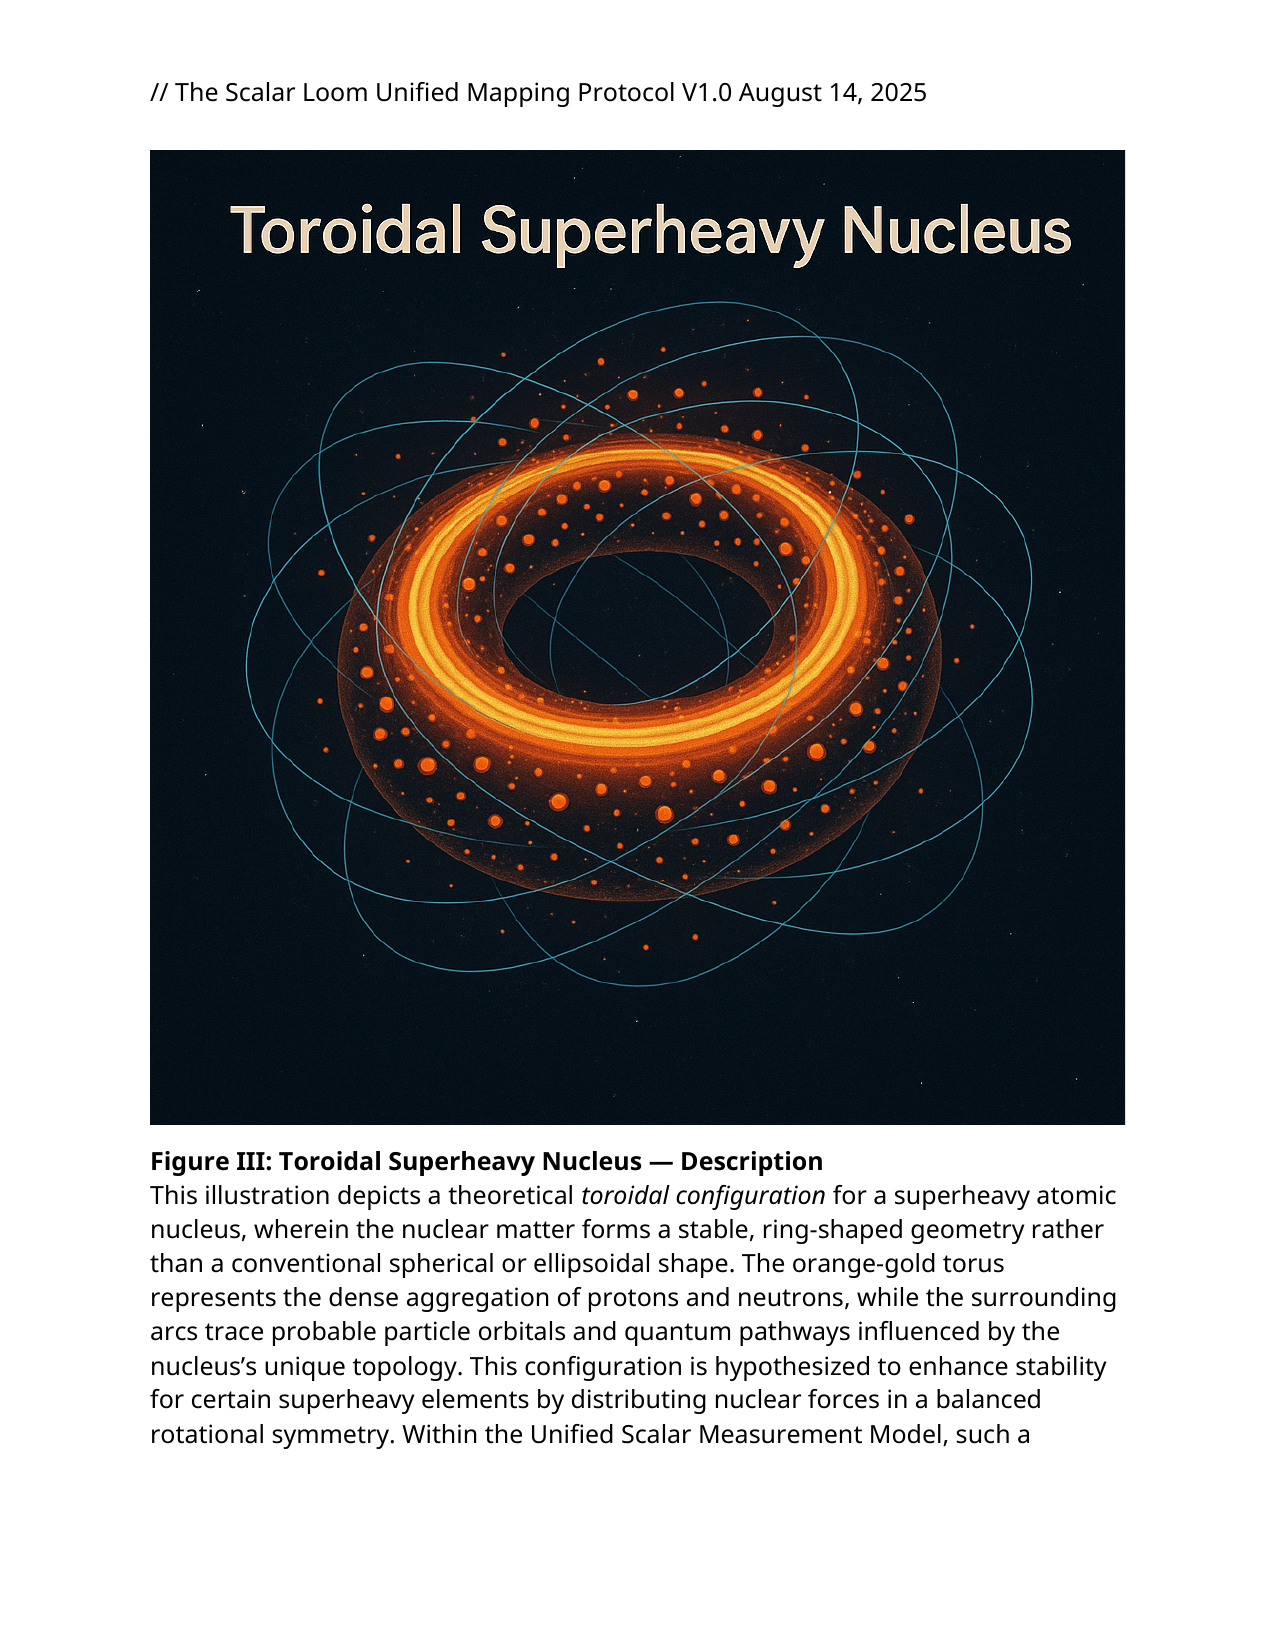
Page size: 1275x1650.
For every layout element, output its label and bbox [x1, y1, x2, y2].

picture [150, 150, 1125, 1125]
text [150, 1144, 1125, 1450]
